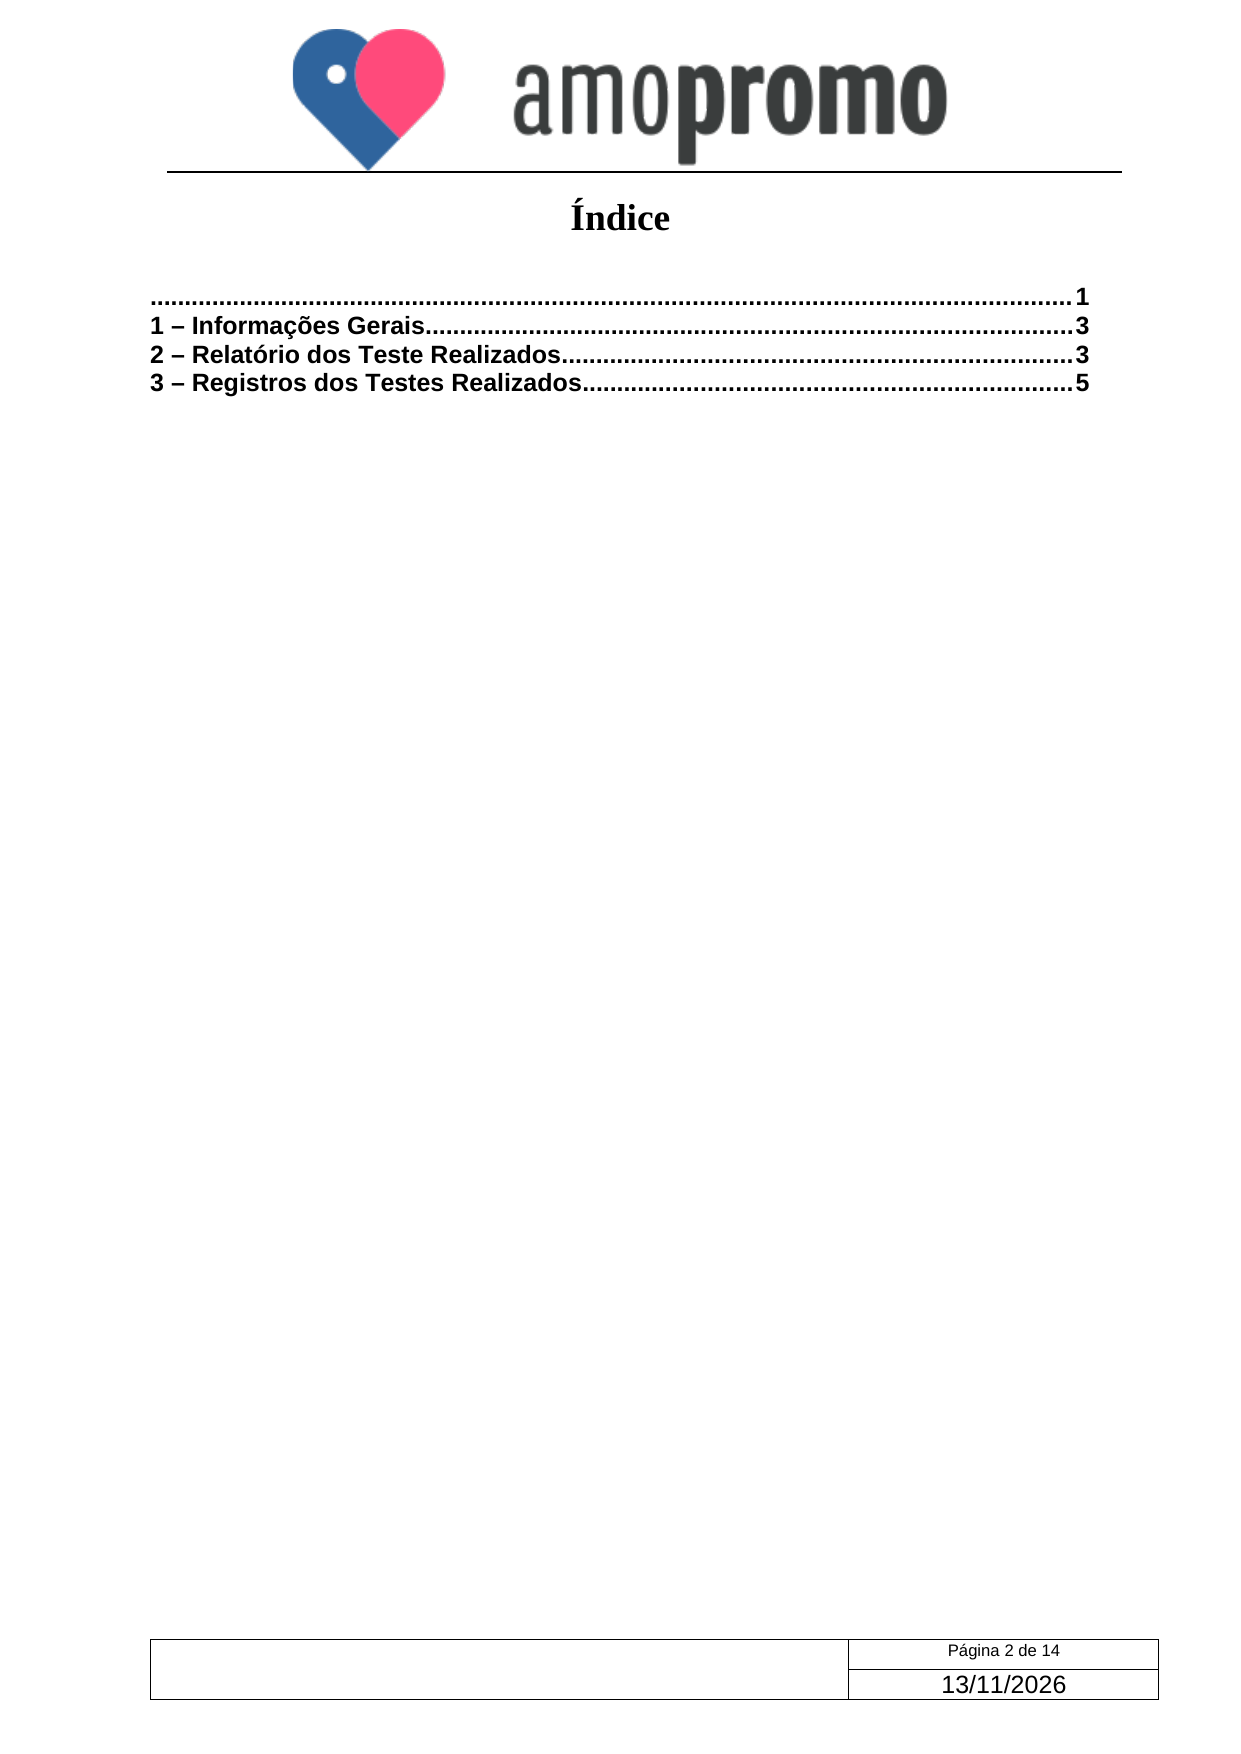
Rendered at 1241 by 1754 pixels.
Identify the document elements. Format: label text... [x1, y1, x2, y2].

text 3 – Registros dos Testes Realizados 5 [150, 368, 1090, 397]
text Índice [150, 196, 1090, 239]
text 1 [150, 282, 1090, 311]
picture [292, 29, 948, 172]
text 1 – Informações Gerais 3 [150, 311, 1090, 339]
text 2 – Relatório dos Teste Realizados 3 [150, 339, 1090, 368]
